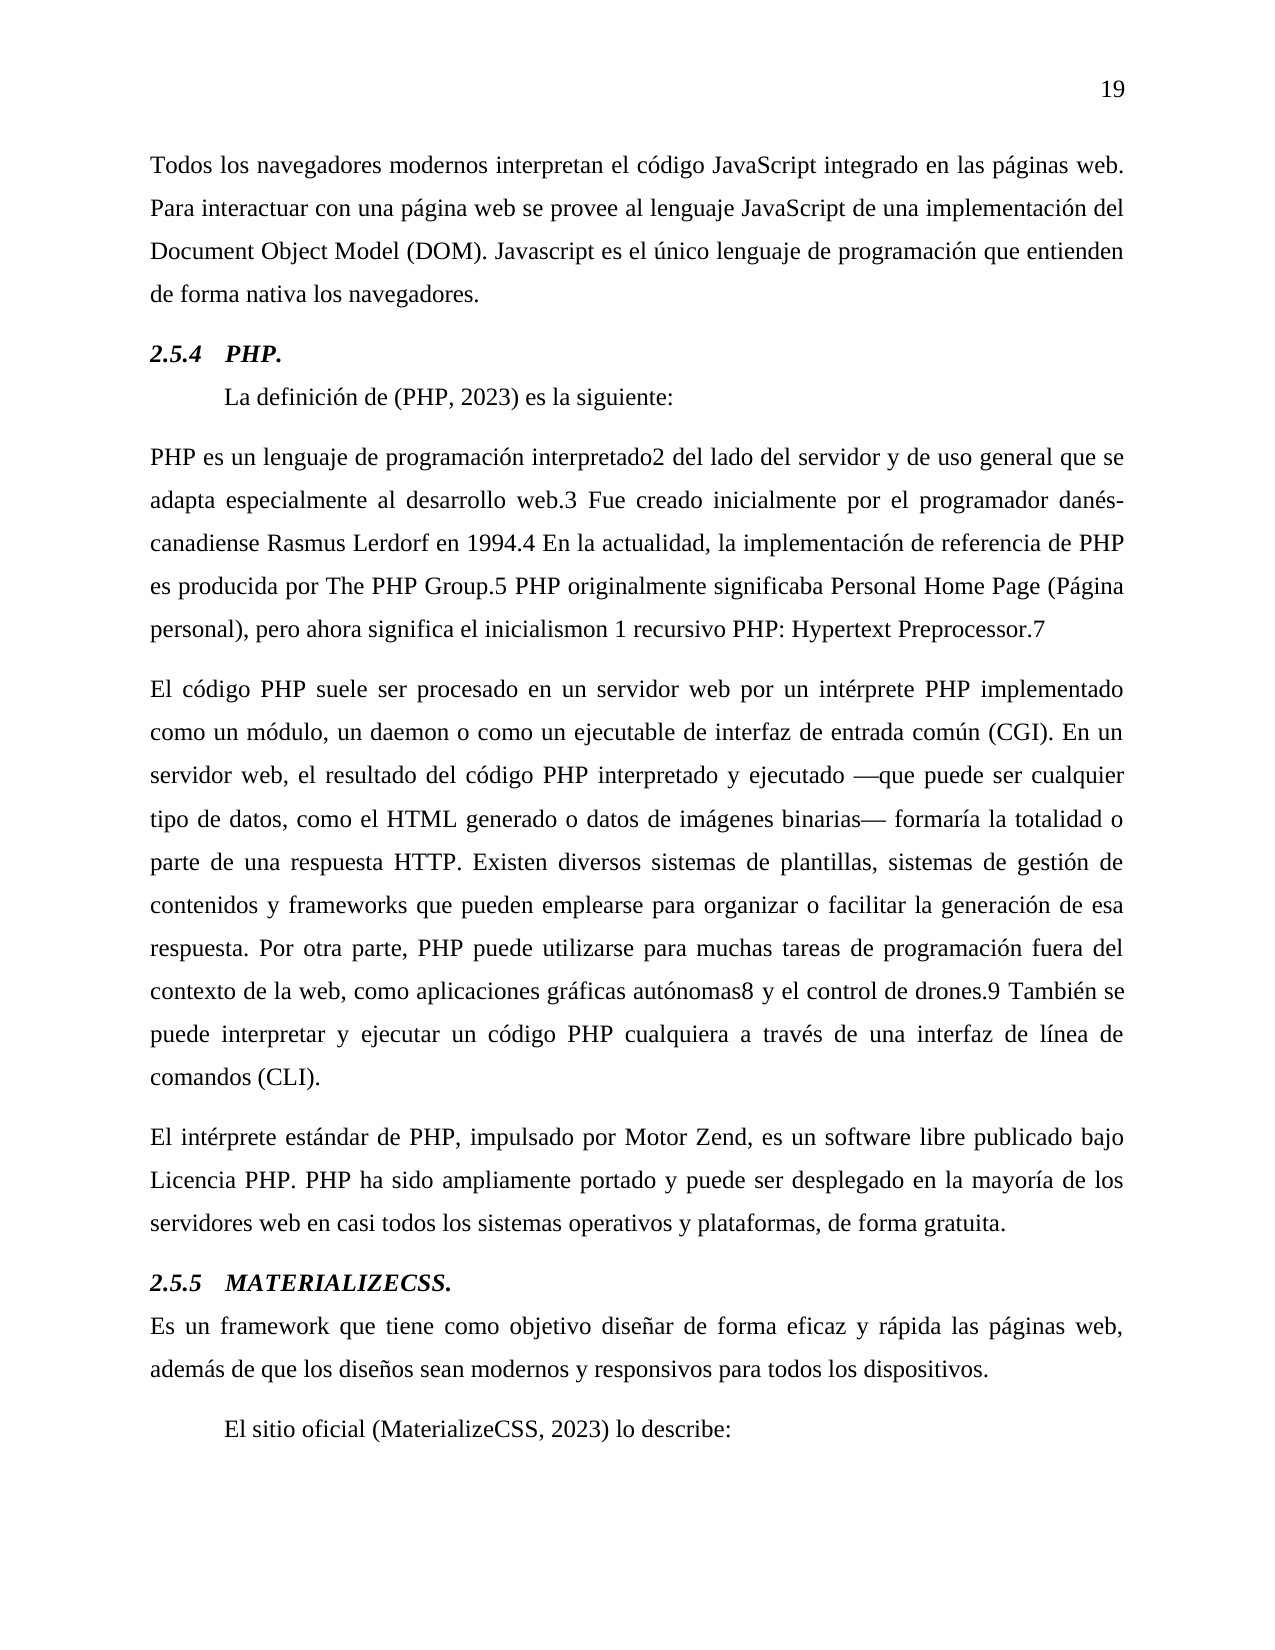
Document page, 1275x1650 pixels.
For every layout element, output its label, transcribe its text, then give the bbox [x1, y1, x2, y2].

text El sitio oficial lo describe: [150, 1414, 1125, 1443]
subtitle PHP. [150, 339, 1125, 368]
text Todos los navegadores modernos interpretan el código JavaScript integrado en las páginas web. Para interactuar con una página web se provee al lenguaje JavaScript de una implementación del Document Object Model (DOM). Javascript es el único lenguaje de programación que entienden de forma nativa los navegadores. [150, 150, 1125, 308]
subtitle MaterializeCSS. [150, 1268, 1125, 1297]
text PHP es un lenguaje de programación interpretado2​ del lado del servidor y de uso general que se adapta especialmente al desarrollo web.3​ Fue creado inicialmente por el programador danés-canadiense Rasmus Lerdorf en 1994.4​ En la actualidad, la implementación de referencia de PHP es producida por The PHP Group.5​ PHP originalmente significaba Personal Home Page (Página personal), pero ahora significa el inicialismon 1​ recursivo PHP: Hypertext Preprocessor.7​ [150, 442, 1125, 643]
text Es un framework que tiene como objetivo diseñar de forma eficaz y rápida las páginas web, además de que los diseños sean modernos y responsivos para todos los dispositivos. [150, 1311, 1125, 1383]
text La definición de es la siguiente: [150, 382, 1125, 411]
text El intérprete estándar de PHP, impulsado por Motor Zend, es un software libre publicado bajo Licencia PHP. PHP ha sido ampliamente portado y puede ser desplegado en la mayoría de los servidores web en casi todos los sistemas operativos y plataformas, de forma gratuita. [150, 1122, 1125, 1237]
text El código PHP suele ser procesado en un servidor web por un intérprete PHP implementado como un módulo, un daemon o como un ejecutable de interfaz de entrada común (CGI). En un servidor web, el resultado del código PHP interpretado y ejecutado —que puede ser cualquier tipo de datos, como el HTML generado o datos de imágenes binarias— formaría la totalidad o parte de una respuesta HTTP. Existen diversos sistemas de plantillas, sistemas de gestión de contenidos y frameworks que pueden emplearse para organizar o facilitar la generación de esa respuesta. Por otra parte, PHP puede utilizarse para muchas tareas de programación fuera del contexto de la web, como aplicaciones gráficas autónomas8​ y el control de drones.9​ También se puede interpretar y ejecutar un código PHP cualquiera a través de una interfaz de línea de comandos (CLI). [150, 674, 1125, 1091]
